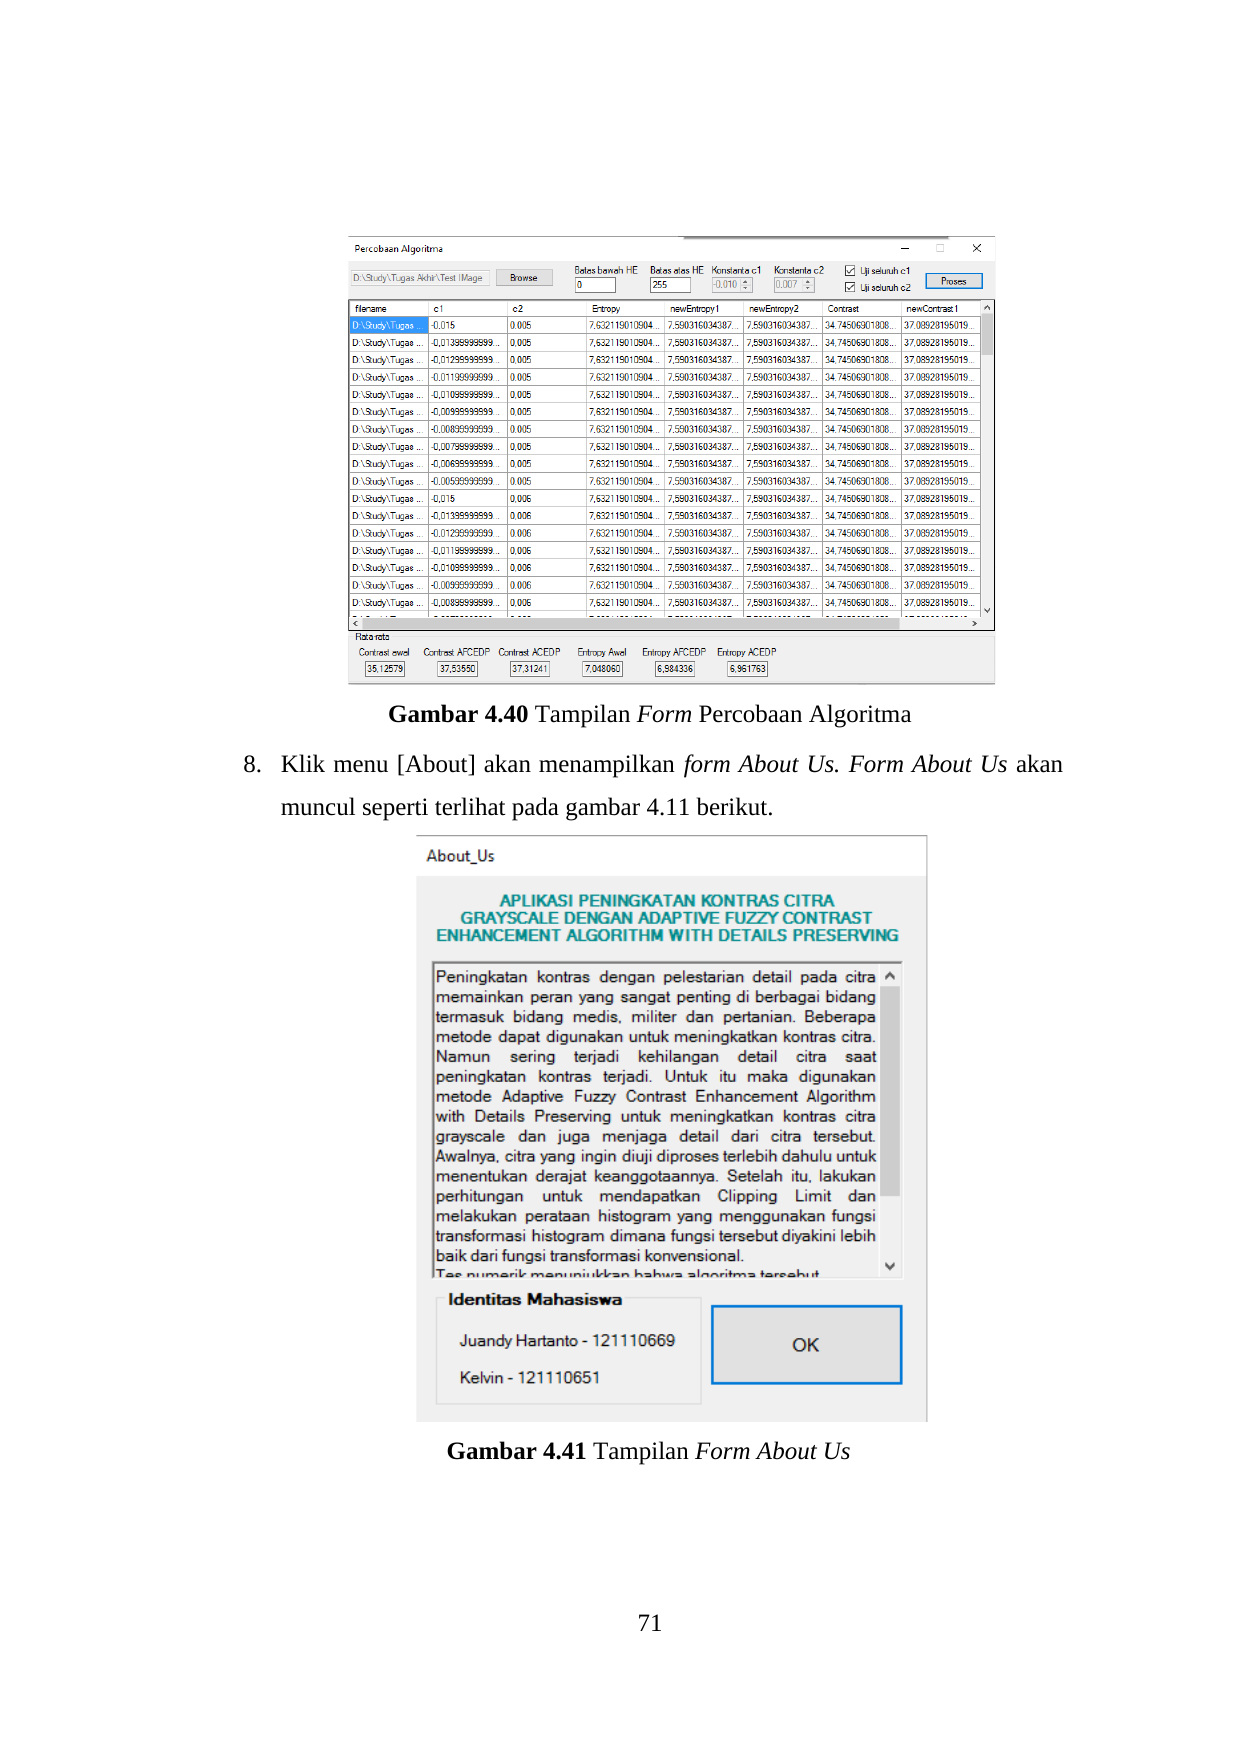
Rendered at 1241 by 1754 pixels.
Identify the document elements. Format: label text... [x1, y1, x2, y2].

picture [348, 236, 996, 685]
picture [416, 835, 928, 1422]
list Klik menu [About] akan menampilkan form About Us. Form About Us akan muncul seperti terlihat pada gambar 4.11 berikut. [243, 749, 1063, 821]
